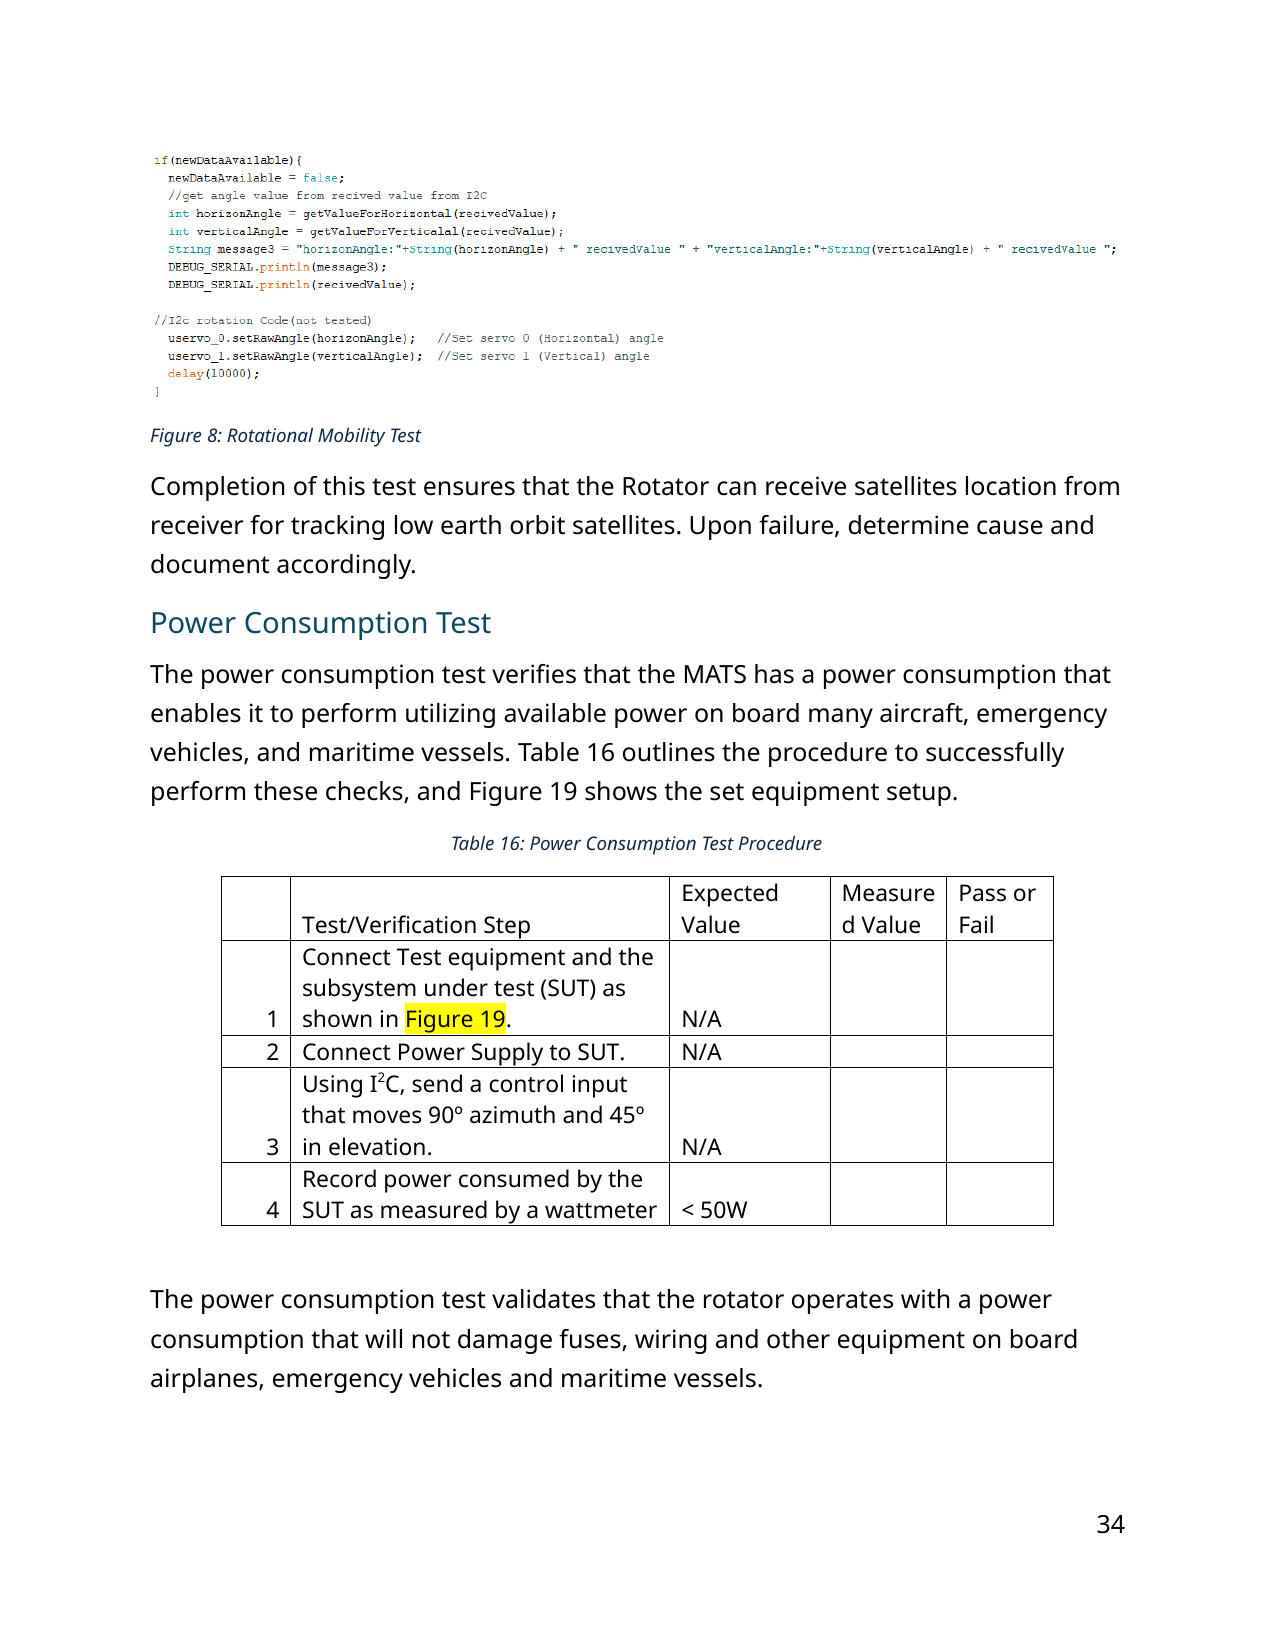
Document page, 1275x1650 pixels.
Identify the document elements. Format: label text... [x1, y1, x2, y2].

table_cell 4 [222, 1163, 290, 1225]
table_cell N/A [670, 1068, 830, 1162]
table_cell N/A [670, 941, 830, 1034]
table_header [222, 877, 290, 940]
subtitle Power Consumption Test [150, 603, 1125, 642]
table_cell Connect Test equipment and the subsystem under test (SUT) as shown in Figure 19. [291, 941, 669, 1034]
text The power consumption test verifies that the MATS has a power consumption that enables it to perform utilizing available power on board many aircraft, emergency vehicles, and maritime vessels. Table 16 outlines the procedure to successfully perform these checks, and Figure 19 shows the set equipment setup. [150, 657, 1125, 808]
text Table 16: Power Consumption Test Procedure [150, 830, 1125, 855]
table_cell [947, 1163, 1053, 1225]
table_cell [831, 1163, 946, 1225]
table_header Pass or Fail [947, 877, 1053, 940]
table_cell Record power consumed by the SUT as measured by a wattmeter [291, 1163, 669, 1225]
table_header Measured Value [831, 877, 946, 940]
text Completion of this test ensures that the Rotator can receive satellites location from receiver for tracking low earth orbit satellites. Upon failure, determine cause and document accordingly. [150, 468, 1125, 581]
table_cell Using I2C, send a control input that moves 90º azimuth and 45º in elevation. [291, 1068, 669, 1162]
table_header Test/Verification Step [291, 877, 669, 940]
table_cell [831, 941, 946, 1034]
table_cell < 50W [670, 1163, 830, 1225]
table_cell Connect Power Supply to SUT. [291, 1036, 669, 1067]
picture [150, 150, 1125, 401]
table_cell 2 [222, 1036, 290, 1067]
table_cell N/A [670, 1036, 830, 1067]
table_cell [831, 1036, 946, 1067]
table_cell 1 [222, 941, 290, 1034]
table_cell 3 [222, 1068, 290, 1162]
table_cell [947, 941, 1053, 1034]
table_header Expected Value [670, 877, 830, 940]
table_cell [947, 1036, 1053, 1067]
table_cell [831, 1068, 946, 1162]
text Figure 8: Rotational Mobility Test [150, 422, 1125, 448]
text The power consumption test validates that the rotator operates with a power consumption that will not damage fuses, wiring and other equipment on board airplanes, emergency vehicles and maritime vessels. [150, 1282, 1125, 1394]
table_cell [947, 1068, 1053, 1162]
